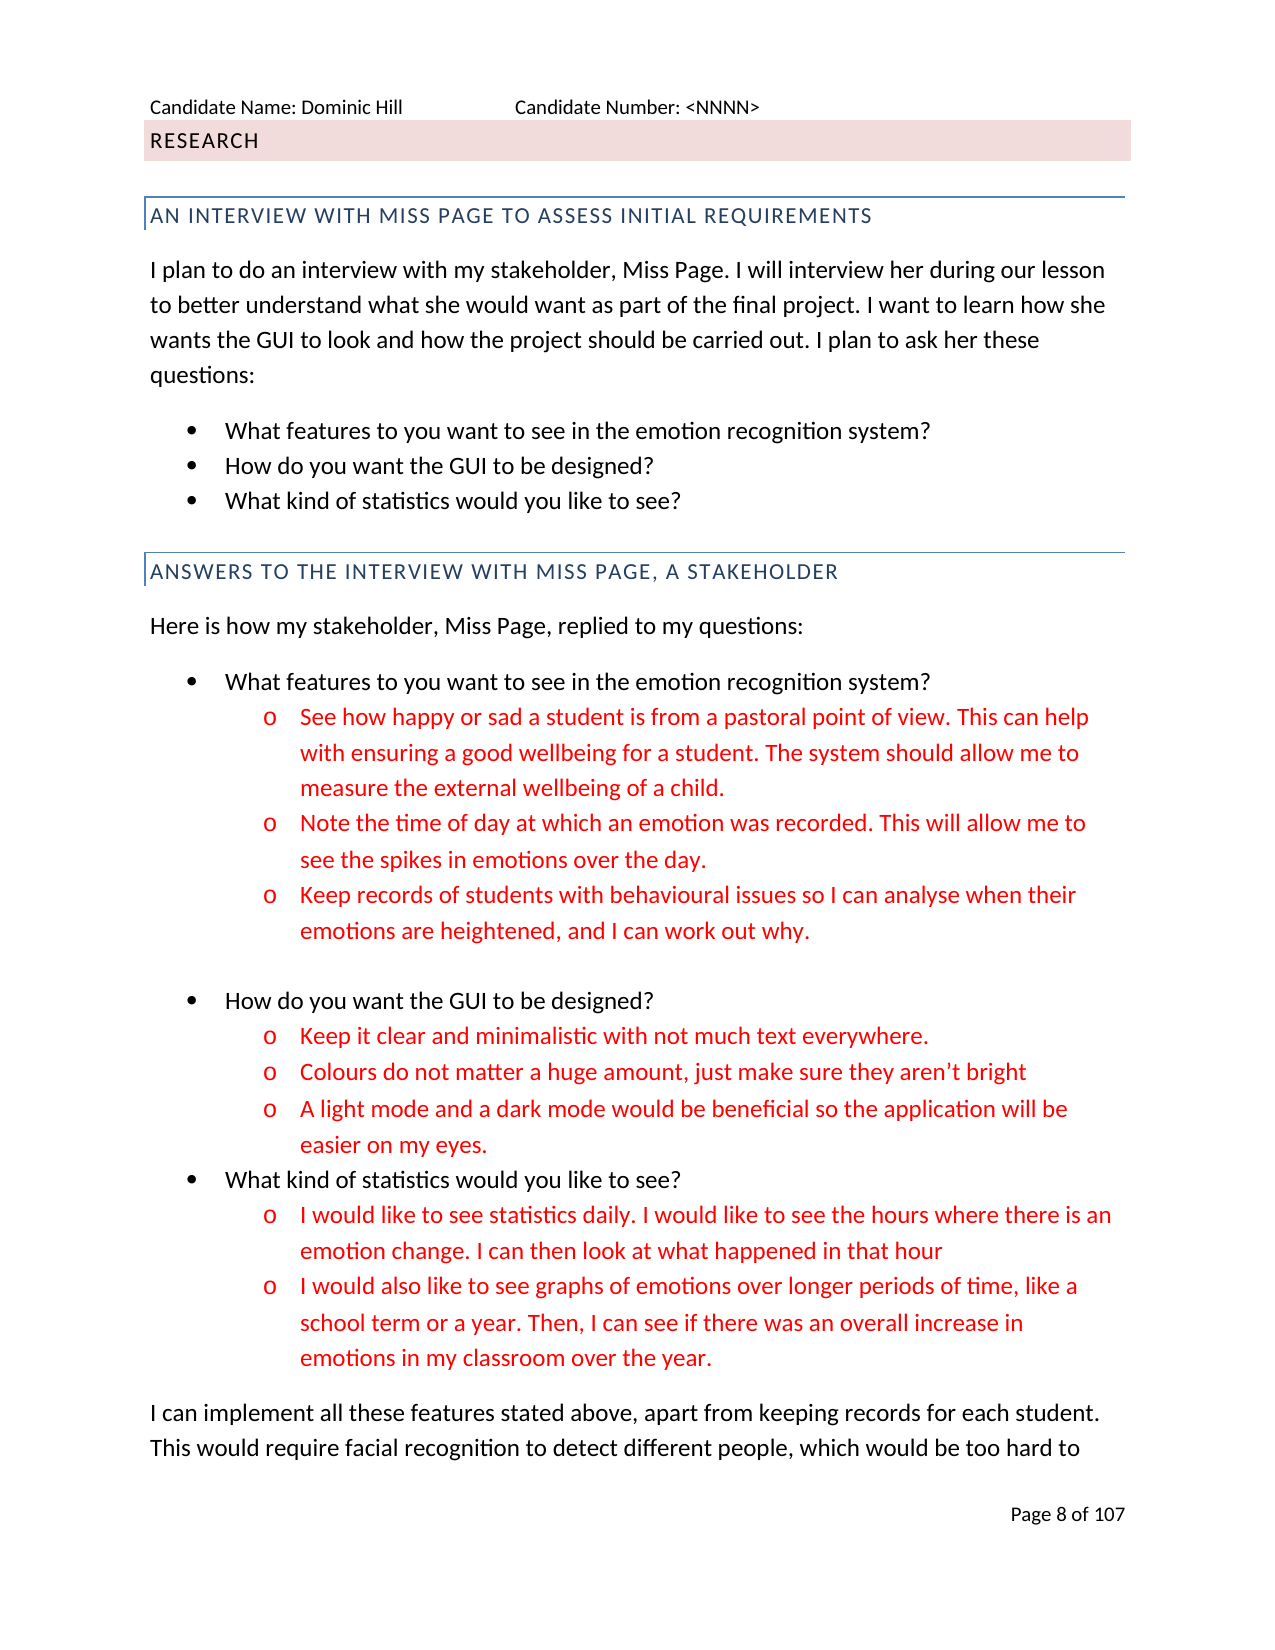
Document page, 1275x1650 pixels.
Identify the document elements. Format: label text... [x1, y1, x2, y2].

list Keep records of students with behavioural issues so I can analyse when their emotions are heightened, and I can work out why. [262, 879, 1125, 946]
list How do you want the GUI to be designed? [187, 451, 1125, 481]
list What features to you want to see in the emotion recognition system? [187, 416, 1125, 446]
list Colours do not matter a huge amount, just make sure they aren’t bright [262, 1057, 1125, 1088]
subtitle An interview with Miss page to assess initial requirements [146, 198, 1125, 230]
list Keep it clear and minimalistic with not much text everywhere. [262, 1020, 1125, 1052]
list A light mode and a dark mode would be beneficial so the application will be easier on my eyes. [262, 1093, 1125, 1160]
list What kind of statistics would you like to see? [187, 486, 1125, 516]
list I would also like to see graphs of emotions over longer periods of time, like a school term or a year. Then, I can see if there was an overall increase in emotions in my classroom over the year. [262, 1271, 1125, 1372]
list What kind of statistics would you like to see? [187, 1164, 1125, 1195]
subtitle Answers to the interview with miss page, a stakeholder [146, 553, 1125, 586]
list Note the time of day at which an emotion was recorded. This will allow me to see the spikes in emotions over the day. [262, 808, 1125, 874]
list What features to you want to see in the emotion recognition system? [187, 666, 1125, 697]
text Here is how my stakeholder, Miss Page, replied to my questions: [150, 611, 1125, 641]
subtitle Research [150, 126, 1125, 154]
text I plan to do an interview with my stakeholder, Miss Page. I will interview her during our lesson to better understand what she would want as part of the final project. I want to learn how she wants the GUI to look and how the project should be carried out. I plan to ask her these questions: [150, 255, 1125, 390]
list See how happy or sad a student is from a pastoral point of view. This can help with ensuring a good wellbeing for a student. The system should allow me to measure the external wellbeing of a child. [262, 701, 1125, 803]
list I would like to see statistics daily. I would like to see the hours where there is an emotion change. I can then look at what happened in that hour [262, 1199, 1125, 1266]
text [150, 1398, 1125, 1463]
list How do you want the GUI to be designed? [187, 985, 1125, 1016]
